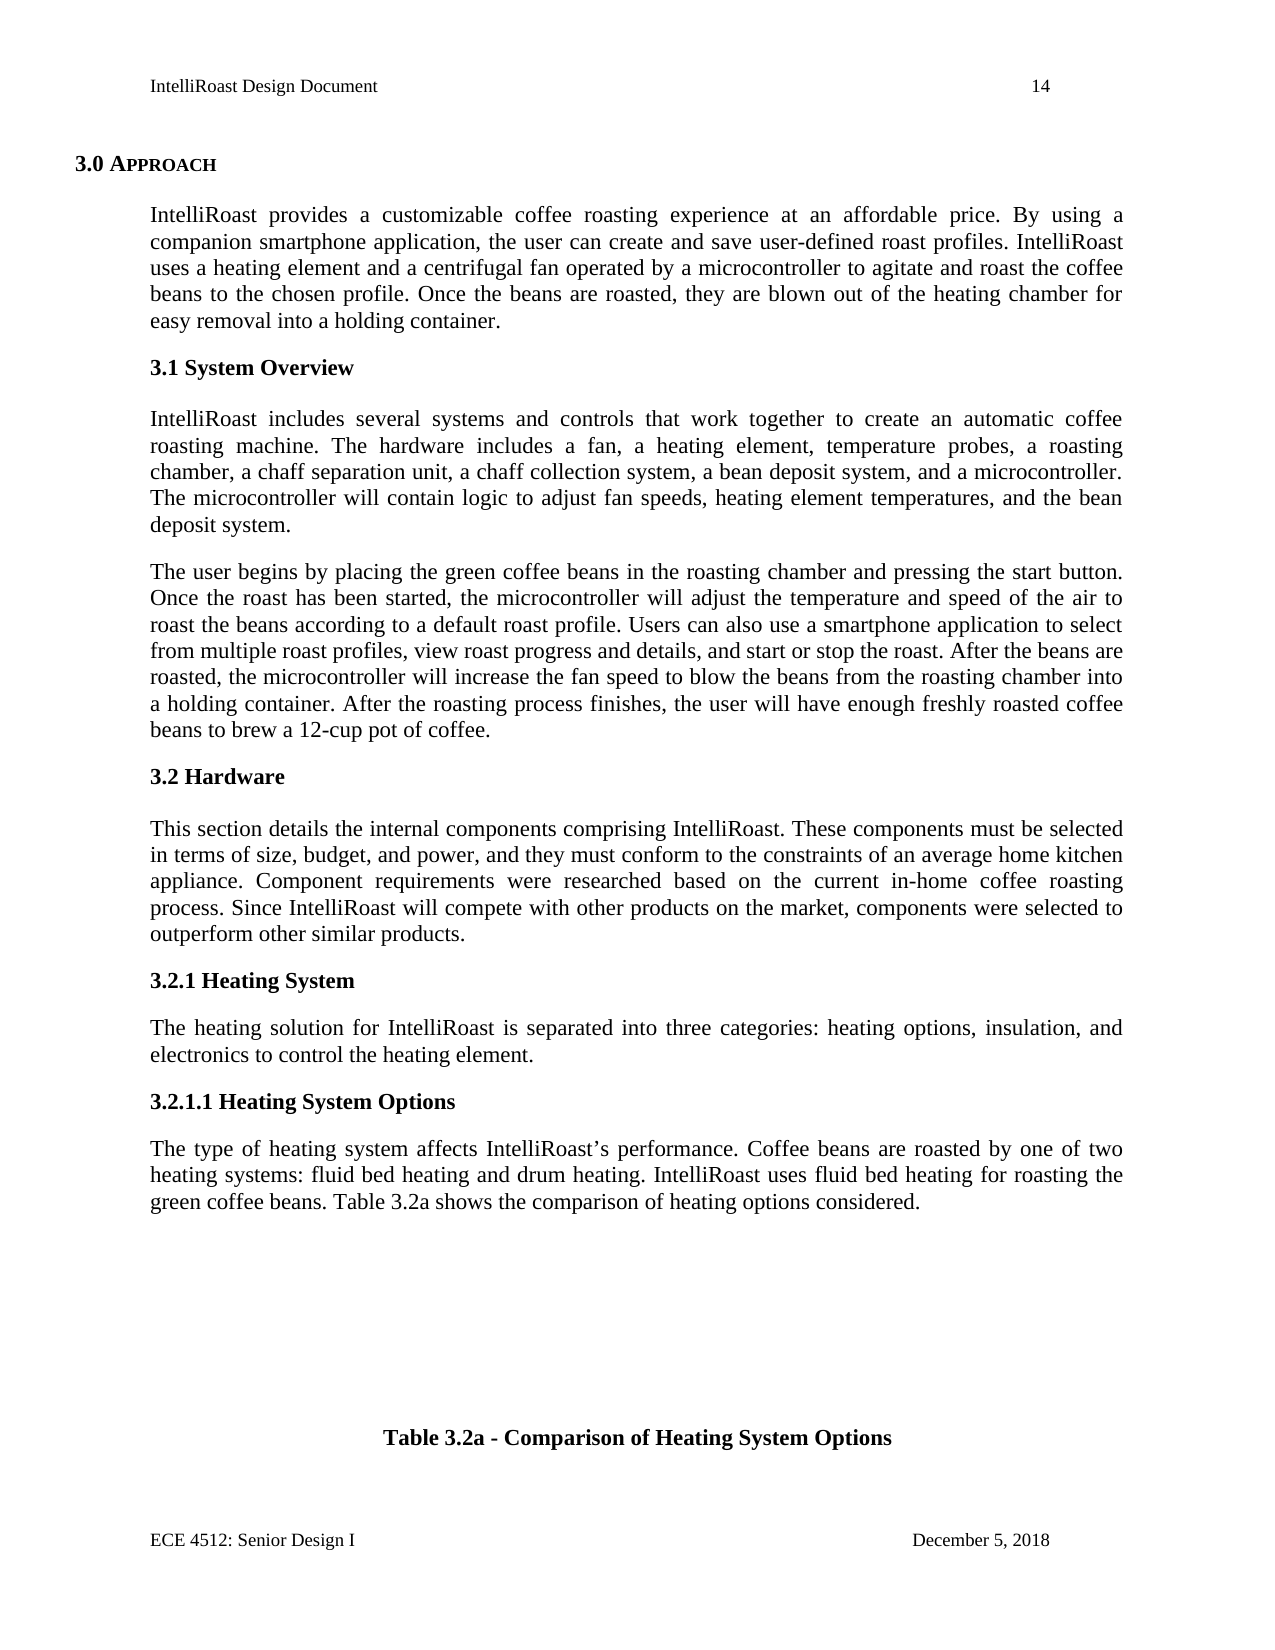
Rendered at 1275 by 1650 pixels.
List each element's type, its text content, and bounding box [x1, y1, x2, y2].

text This section details the internal components comprising IntelliRoast. These components must be selected in terms of size, budget, and power, and they must conform to the constraints of an average home kitchen appliance. Component requirements were researched based on the current in-home coffee roasting process. Since IntelliRoast will compete with other products on the market, components were selected to outperform other similar products. [150, 814, 1125, 946]
text 3.2.1 Heating System [150, 967, 1125, 993]
text IntelliRoast includes several systems and controls that work together to create an automatic coffee roasting machine. The hardware includes a fan, a heating element, temperature probes, a roasting chamber, a chaff separation unit, a chaff collection system, a bean deposit system, and a microcontroller. The microcontroller will contain logic to adjust fan speeds, heating element temperatures, and the bean deposit system. [150, 405, 1125, 537]
text The heating solution for IntelliRoast is separated into three categories: heating options, insulation, and electronics to control the heating element. [150, 1014, 1125, 1067]
subtitle 3.0 Approach [75, 150, 1125, 176]
text IntelliRoast provides a customizable coffee roasting experience at an affordable price. By using a companion smartphone application, the user can create and save user-defined roast profiles. IntelliRoast uses a heating element and a centrifugal fan operated by a microcontroller to agitate and roast the coffee beans to the chosen profile. Once the beans are roasted, they are blown out of the heating chamber for easy removal into a holding container. [150, 201, 1125, 333]
text The user begins by placing the green coffee beans in the roasting chamber and pressing the start button. Once the roast has been started, the microcontroller will adjust the temperature and speed of the air to roast the beans according to a default roast profile. Users can also use a smartphone application to select from multiple roast profiles, view roast progress and details, and start or stop the roast. After the beans are roasted, the microcontroller will increase the fan speed to blow the beans from the roasting chamber into a holding container. After the roasting process finishes, the user will have enough freshly roasted coffee beans to brew a 12-cup pot of coffee. [150, 558, 1125, 742]
text Table 3.2a - Comparison of Heating System Options [150, 1424, 1125, 1450]
subtitle 3.2 Hardware [150, 763, 1125, 789]
text The type of heating system affects IntelliRoast’s performance. Coffee beans are roasted by one of two heating systems: fluid bed heating and drum heating. IntelliRoast uses fluid bed heating for roasting the green coffee beans. Table 3.2a shows the comparison of heating options considered. [150, 1135, 1125, 1214]
subtitle 3.1 System Overview [150, 354, 1125, 380]
text 3.2.1.1 Heating System Options [150, 1088, 1125, 1114]
